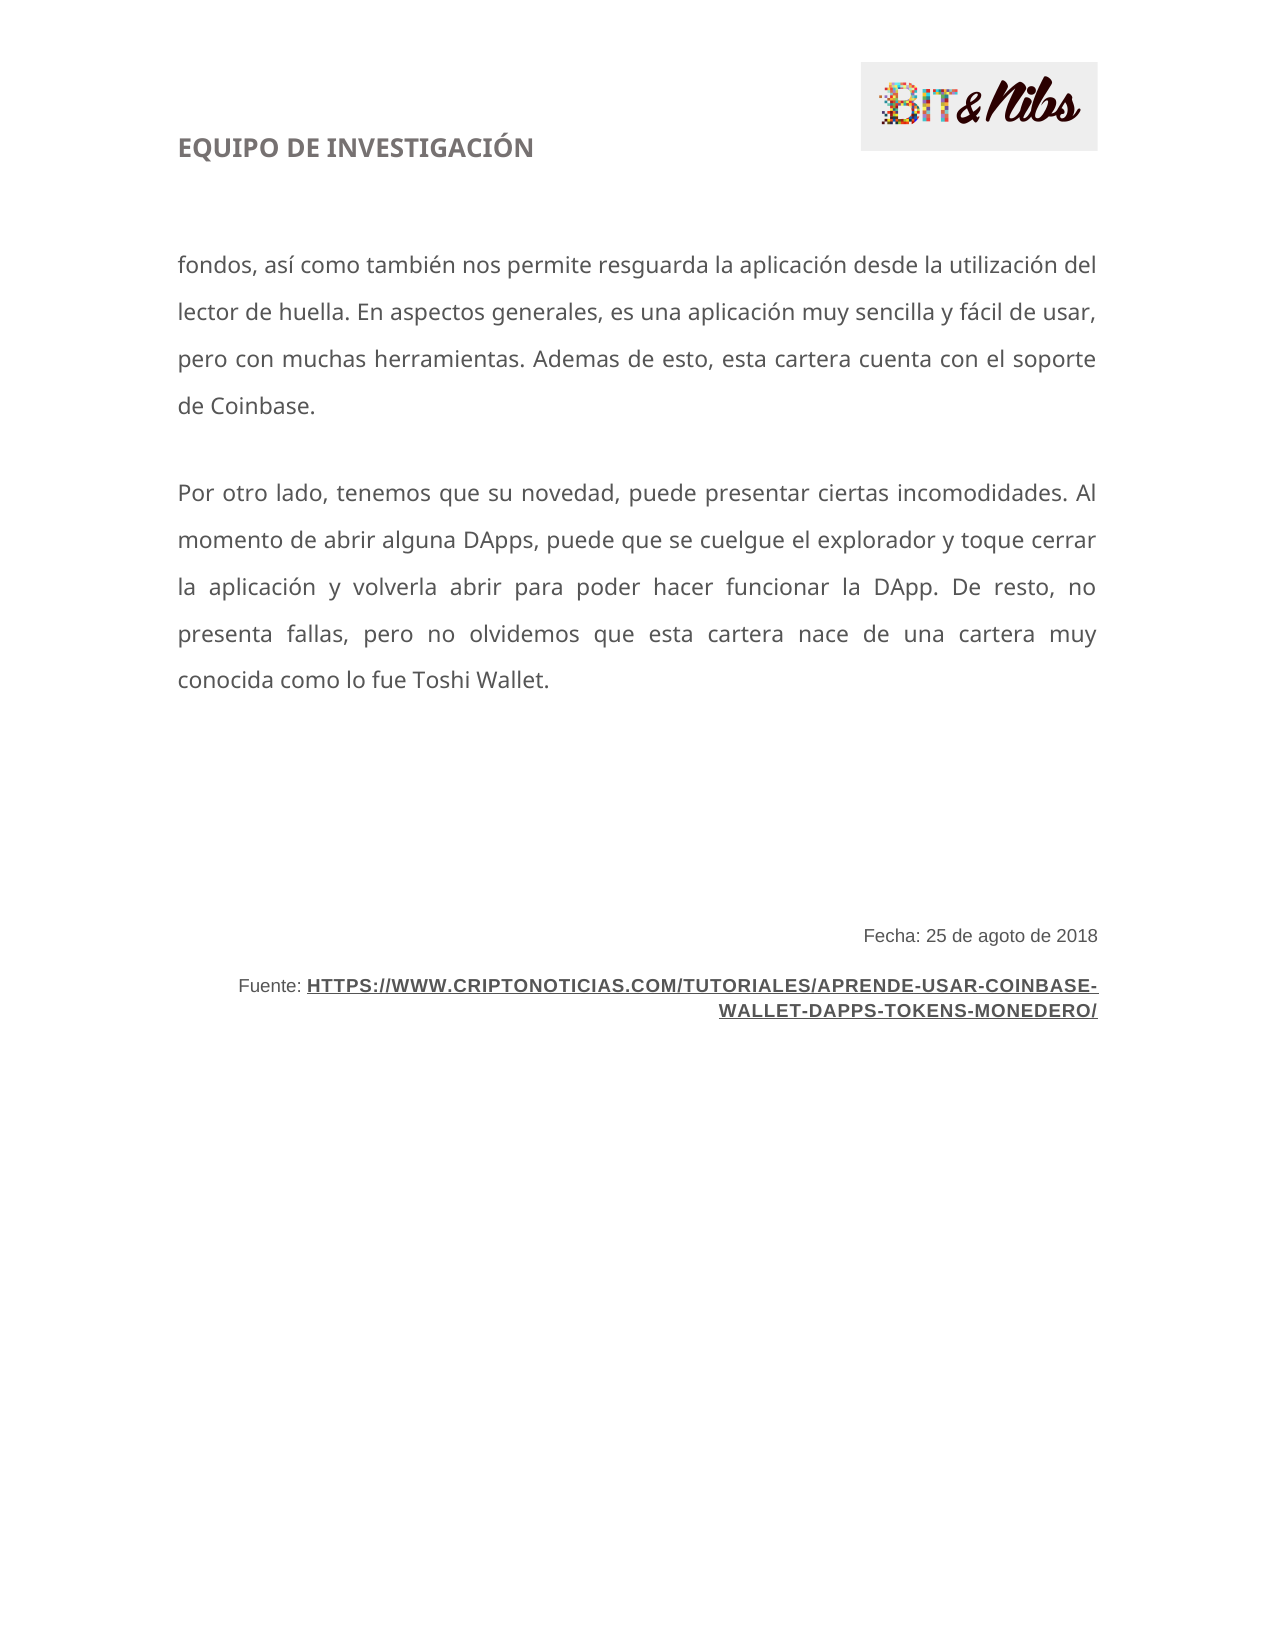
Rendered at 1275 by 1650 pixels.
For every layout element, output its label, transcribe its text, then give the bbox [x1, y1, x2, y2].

text Por otro lado, tenemos que su novedad, puede presentar ciertas incomodidades. Al momento de abrir alguna DApps, puede que se cuelgue el explorador y toque cerrar la aplicación y volverla abrir para poder hacer funcionar la DApp. De resto, no presenta fallas, pero no olvidemos que esta cartera nace de una cartera muy conocida como lo fue Toshi Wallet. [177, 477, 1098, 696]
picture [860, 62, 1098, 151]
text Fuente: https://www.criptonoticias.com/tutoriales/aprende-usar-coinbase-wallet-dapps-tokens-monedero/ [177, 974, 1098, 1021]
text Fecha: 25 de agoto de 2018 [177, 925, 1098, 947]
